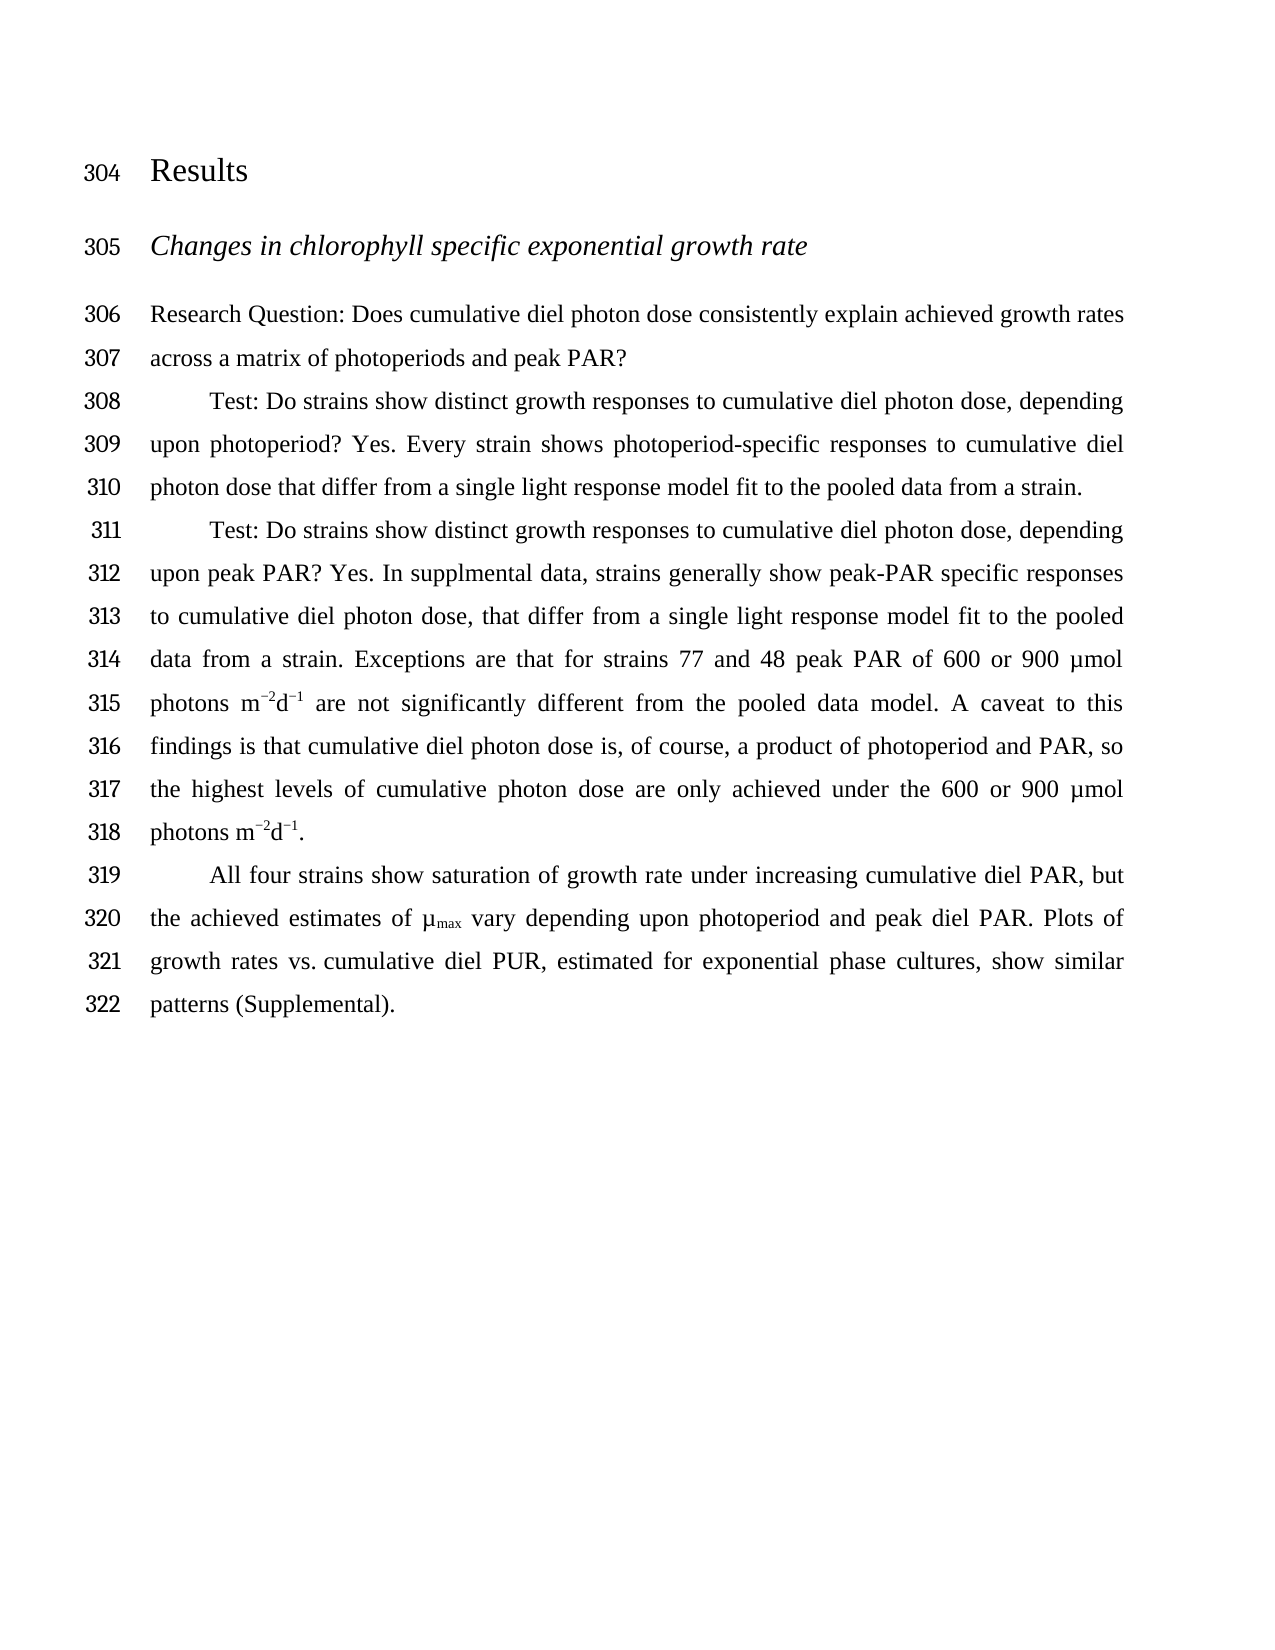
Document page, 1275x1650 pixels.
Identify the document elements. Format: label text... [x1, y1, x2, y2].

text Test: Do strains show distinct growth responses to cumulative diel photon dose, depending upon peak PAR? Yes. In supplmental data, strains generally show peak-PAR specific responses to cumulative diel photon dose, that differ from a single light response model fit to the pooled data from a strain. Exceptions are that for strains 77 and 48 peak PAR of 600 or 900 µmol photons m−2d−1 are not significantly different from the pooled data model. A caveat to this findings is that cumulative diel photon dose is, of course, a product of photoperiod and PAR, so the highest levels of cumulative photon dose are only achieved under the 600 or 900 µmol photons m−2d−1. [150, 515, 1125, 846]
subtitle Changes in chlorophyll specific exponential growth rate [150, 228, 1125, 262]
text All four strains show saturation of growth rate under increasing cumulative diel PAR, but the achieved estimates of µmax vary depending upon photoperiod and peak diel PAR. Plots of growth rates vs. cumulative diel PUR, estimated for exponential phase cultures, show similar patterns (Supplemental). [150, 860, 1125, 1018]
text Test: Do strains show distinct growth responses to cumulative diel photon dose, depending upon photoperiod? Yes. Every strain shows photoperiod-specific responses to cumulative diel photon dose that differ from a single light response model fit to the pooled data from a strain. [150, 386, 1125, 501]
subtitle Results [150, 150, 1125, 188]
text Research Question: Does cumulative diel photon dose consistently explain achieved growth rates across a matrix of photoperiods and peak PAR? [150, 299, 1125, 371]
